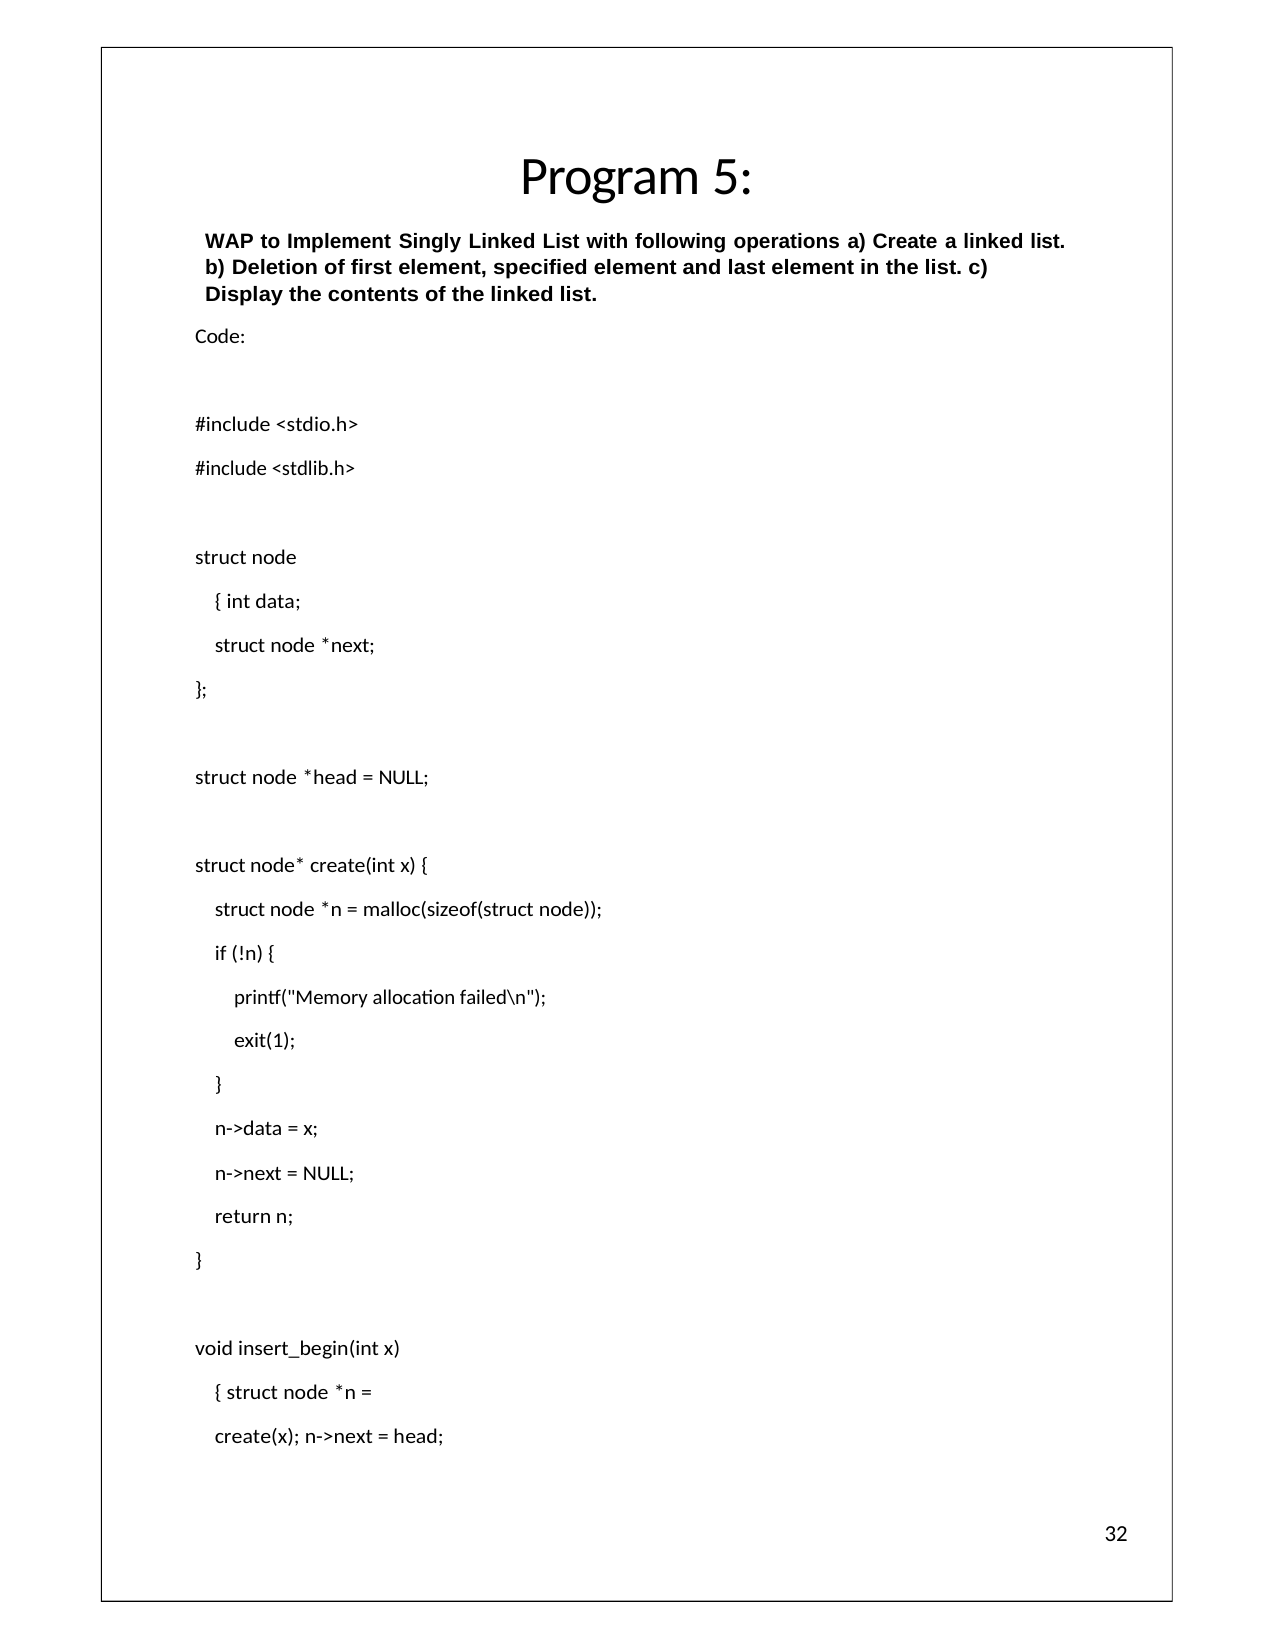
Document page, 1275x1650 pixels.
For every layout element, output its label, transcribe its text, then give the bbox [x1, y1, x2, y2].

list Deletion of first element, specified element and last element in the list. c) Display the contents of the linked list. [205, 255, 1058, 306]
text struct node *head = NULL; [195, 764, 1127, 789]
text WAP to Implement Singly Linked List with following operations a) Create a linked list. [205, 229, 1127, 253]
text } [195, 1247, 1127, 1272]
text struct node* create(int x) { [195, 852, 1127, 877]
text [195, 1335, 446, 1448]
text }; [195, 676, 1127, 701]
text printf("Memory allocation failed\n"); exit(1); [234, 984, 562, 1053]
text n->data = x; [214, 1115, 1127, 1141]
text struct node *n = malloc(sizeof(struct node)); if (!n) { [214, 896, 608, 965]
text } [214, 1071, 1127, 1097]
text struct node { int data; [195, 544, 308, 613]
subtitle Program 5: [178, 142, 1098, 208]
text n->next = NULL; return n; [214, 1160, 374, 1228]
text struct node *next; [214, 632, 1127, 657]
text #include <stdio.h> #include <stdlib.h> [195, 412, 374, 481]
text Code: [195, 324, 1127, 349]
